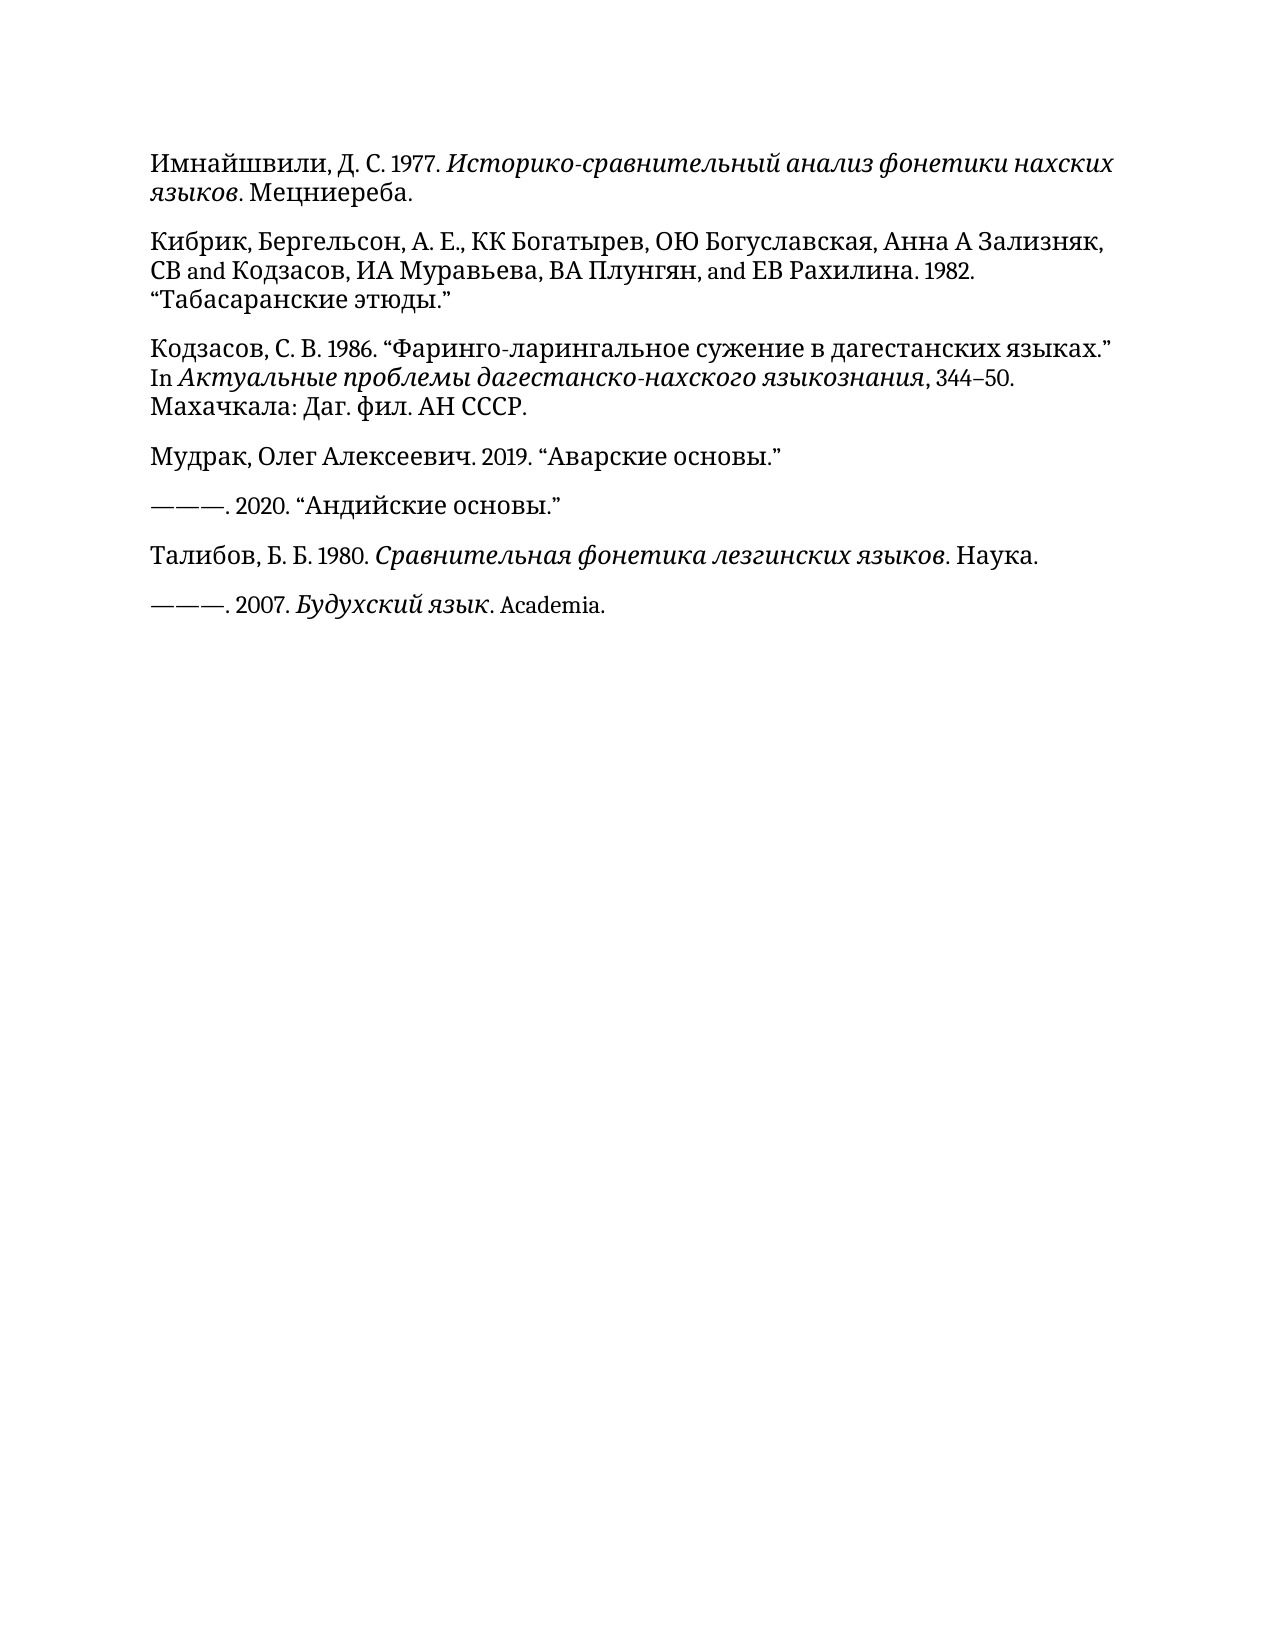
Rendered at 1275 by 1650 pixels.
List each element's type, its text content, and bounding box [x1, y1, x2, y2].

text ———. 2020. “Андийские основы.” [150, 492, 1125, 521]
text Кибрик, Бергельсон, А. Е., КК Богатырев, ОЮ Богуславская, Анна А Зализняк, СВ and Кодзасов, ИА Муравьева, ВА Плунгян, and ЕВ Рахилина. 1982. “Табасаранские этюды.” [150, 228, 1125, 314]
text Кодзасов, С. В. 1986. “Фаринго-ларингальное сужение в дагестанских языках.” In Актуальные проблемы дагестанско-нахского языкознания, 344–50. Махачкала: Даг. фил. АН СССР. [150, 335, 1125, 422]
text Имнайшвили, Д. С. 1977. Историко-сравнительный анализ фонетики нахских языков. Мецниереба. [150, 150, 1125, 207]
text ———. 2007. Будухский язык. Academia. [150, 591, 1125, 620]
text Талибов, Б. Б. 1980. Сравнительная фонетика лезгинских языков. Наука. [150, 542, 1125, 570]
text Мудрак, Олег Алексеевич. 2019. “Аварские основы.” [150, 442, 1125, 471]
